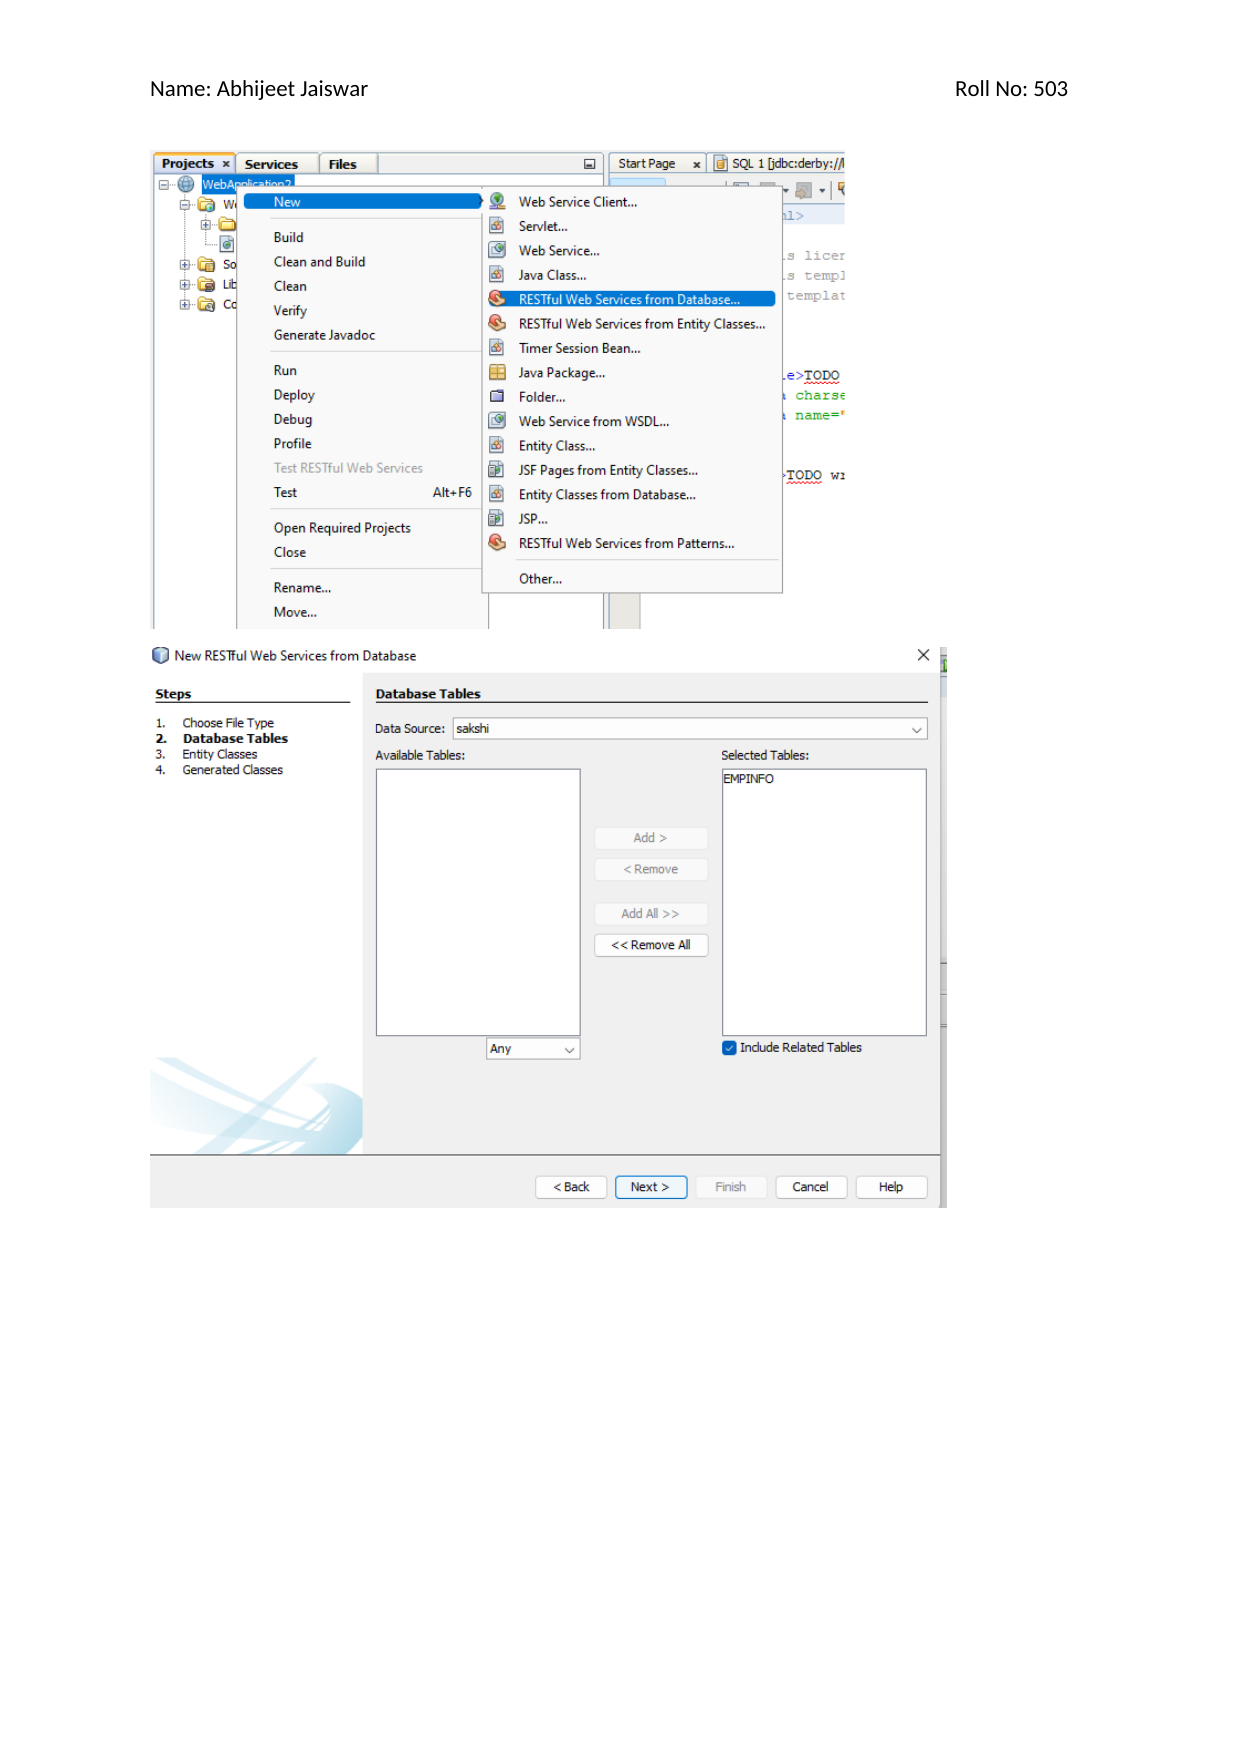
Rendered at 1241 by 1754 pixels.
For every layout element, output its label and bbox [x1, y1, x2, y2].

picture [150, 150, 845, 629]
picture [150, 647, 947, 1208]
